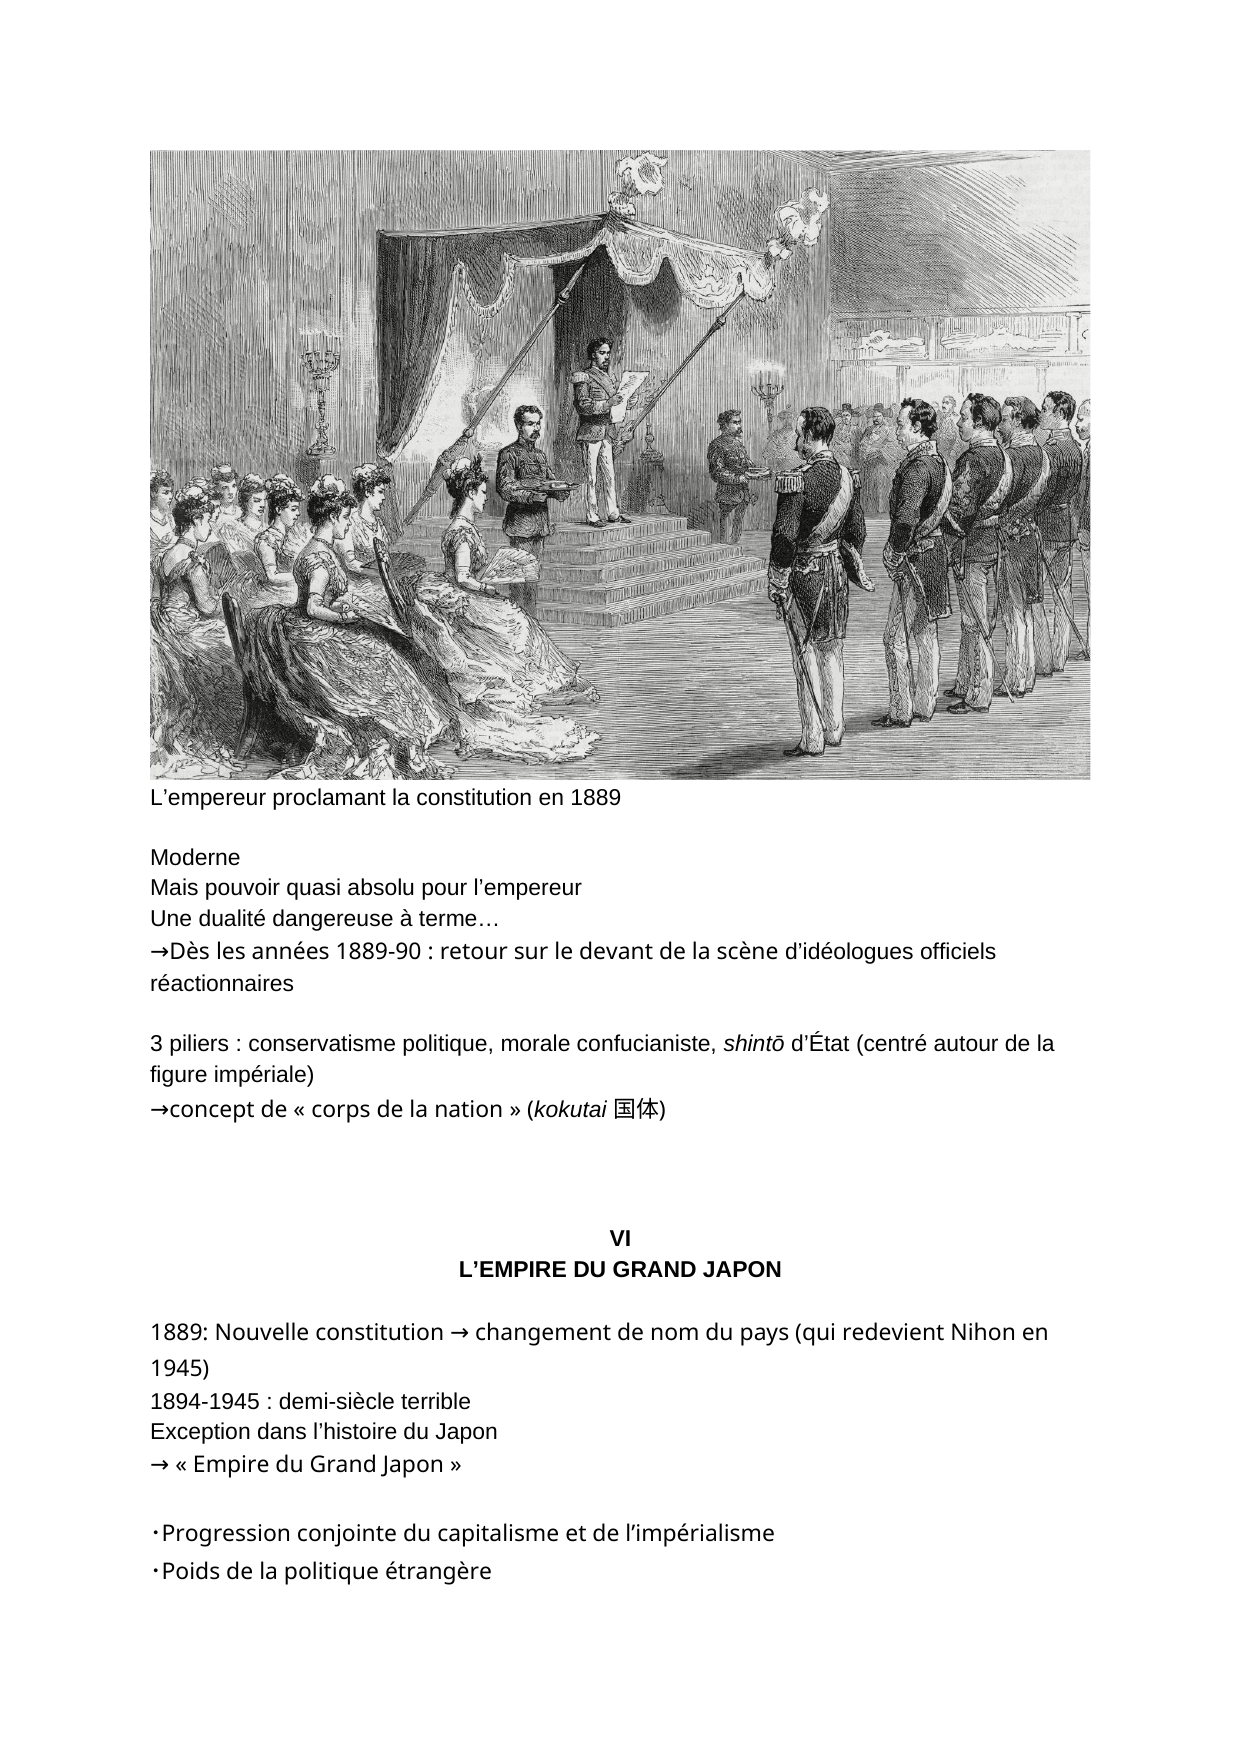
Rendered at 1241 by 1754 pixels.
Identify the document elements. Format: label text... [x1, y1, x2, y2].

text Moderne [150, 844, 1090, 871]
text 3 piliers : conservatisme politique, morale confucianiste, shintō d’État (centré autour de la figure impériale) [150, 1030, 1090, 1087]
text Mais pouvoir quasi absolu pour l’empereur [150, 874, 1090, 901]
text → « Empire du Grand Japon » [150, 1448, 1090, 1479]
text ･Poids de la politique étrangère [150, 1553, 1090, 1586]
text 1889: Nouvelle constitution → changement de nom du pays (qui redevient Nihon en 1945) [150, 1316, 1090, 1383]
text →Dès les années 1889-90 : retour sur le devant de la scène d’idéologues officiels réactionnaires [150, 935, 1090, 996]
text 1894-1945 : demi-siècle terrible [150, 1388, 1090, 1414]
text L’empereur proclamant la constitution en 1889 [150, 784, 1090, 810]
text →concept de « corps de la nation » (kokutai 国体) [150, 1091, 1090, 1124]
text Une dualité dangereuse à terme… [150, 904, 1090, 931]
text Exception dans l’histoire du Japon [150, 1418, 1090, 1444]
text ･Progression conjointe du capitalisme et de l’impérialisme [150, 1514, 1090, 1548]
text VI [150, 1225, 1090, 1252]
text L’EMPIRE DU GRAND JAPON [150, 1256, 1090, 1282]
picture [150, 150, 1091, 780]
